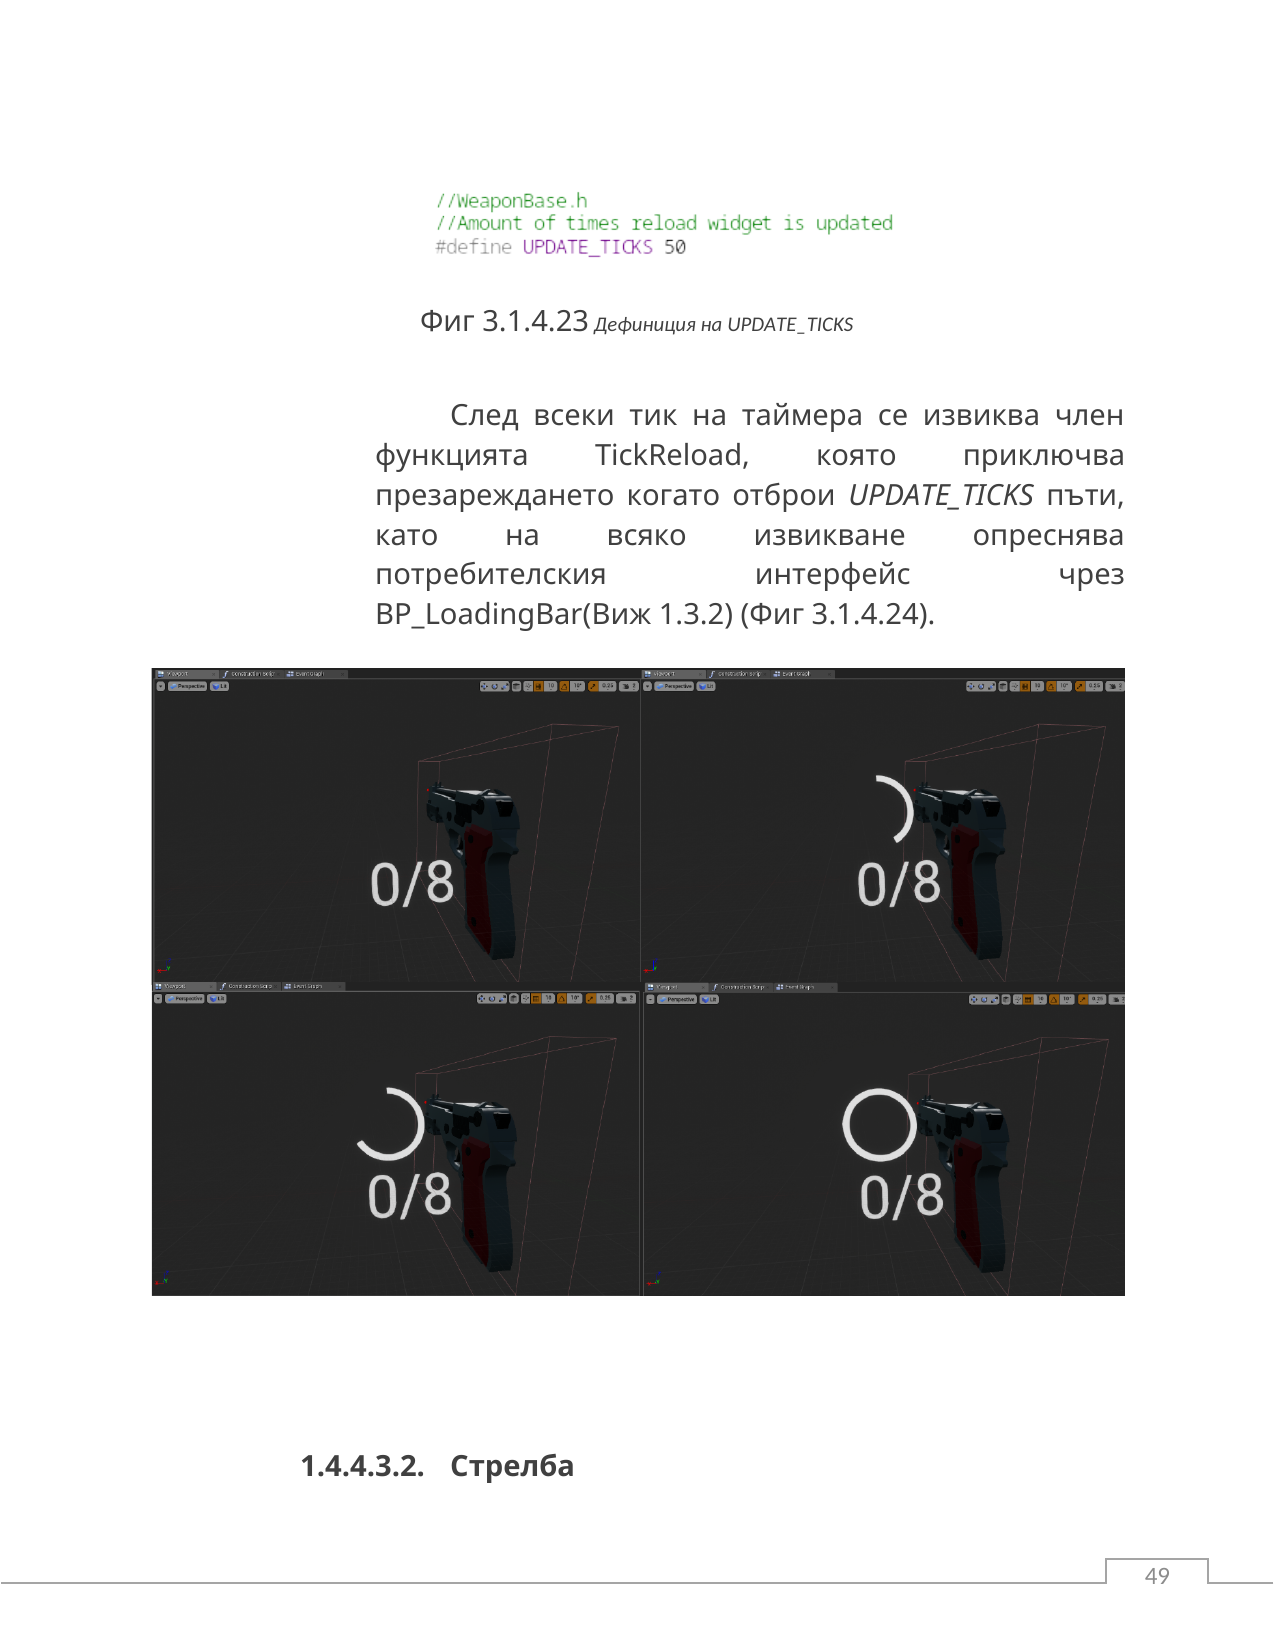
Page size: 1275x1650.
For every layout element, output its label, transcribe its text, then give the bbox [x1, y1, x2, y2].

text След всеки тик на таймера се извиква член функцията TickReload, която приключва презареждането когато отброи UPDATE_TICKS пъти, като на всяко извикване опреснява потребителския интерфейс чрез BP_LoadingBar(Виж 1.3.2) (Фиг 3.1.4.24). [375, 395, 1125, 633]
picture [151, 668, 1125, 1296]
list Стрелба [300, 1445, 1125, 1485]
